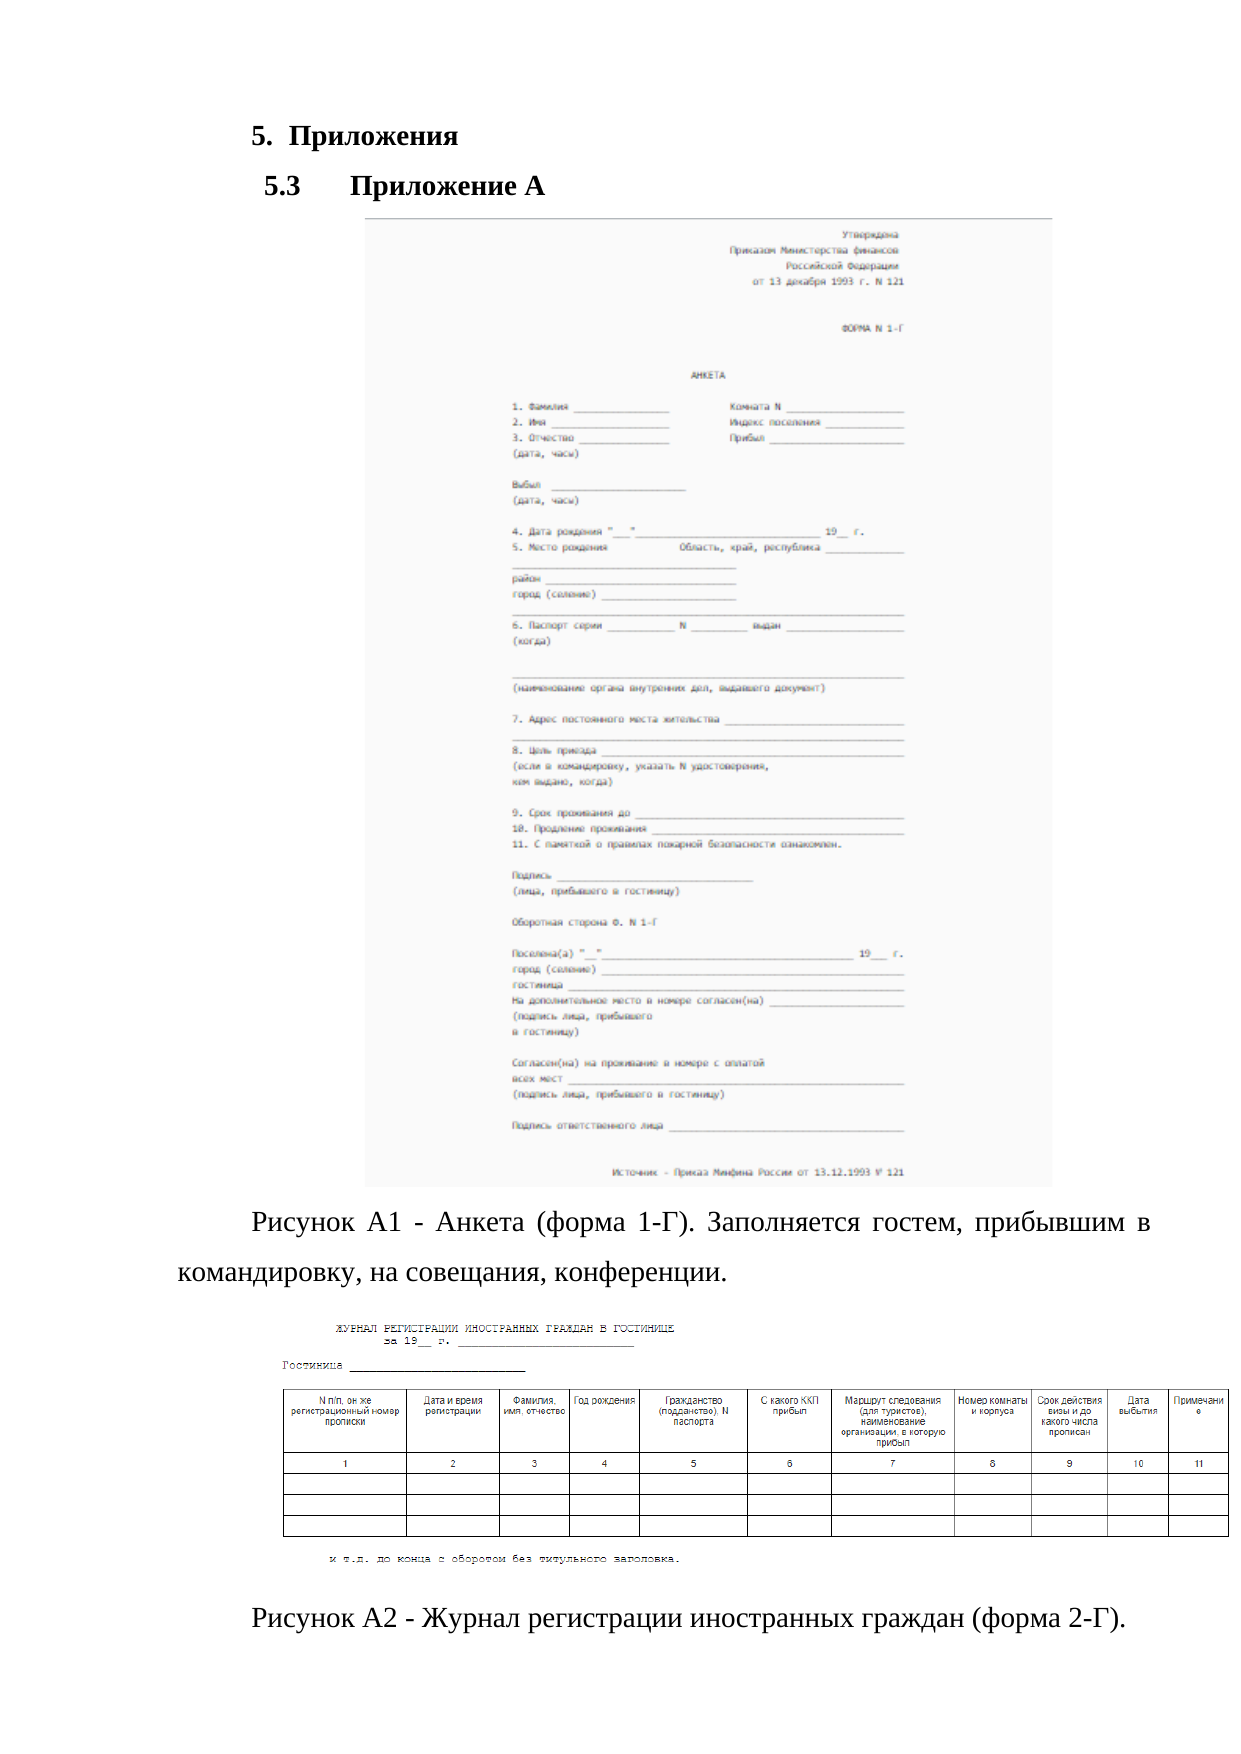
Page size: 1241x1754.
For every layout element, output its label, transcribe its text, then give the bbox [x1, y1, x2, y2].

text Рисунок А2 - Журнал регистрации иностранных граждан (форма 2-Г). [177, 1600, 1152, 1633]
picture [364, 218, 1053, 1187]
list Приложение А [264, 168, 1152, 202]
text Рисунок А1 - Анкета (форма 1-Г). Заполняется гостем, прибывшим в командировку, на совещания, конференции. [177, 1204, 1152, 1288]
picture [265, 1304, 1240, 1583]
list Приложения [251, 118, 1152, 152]
